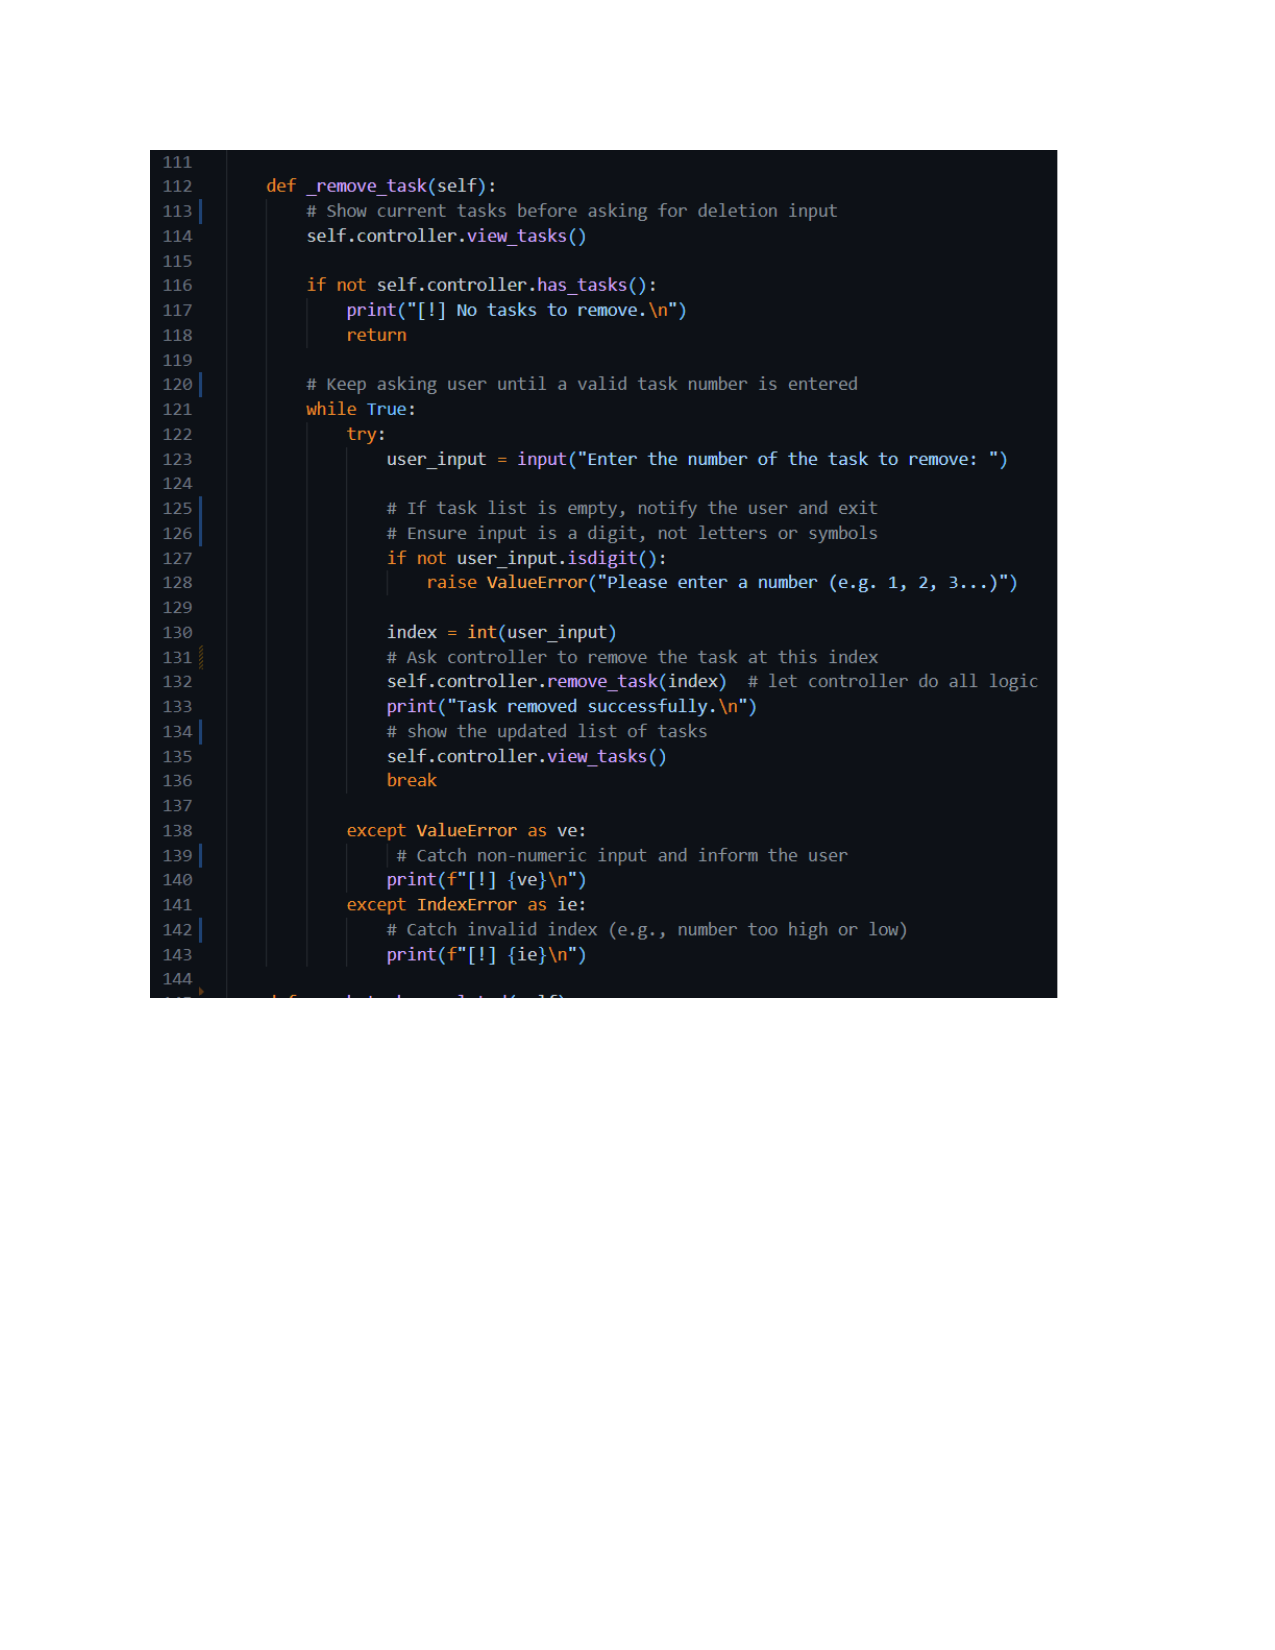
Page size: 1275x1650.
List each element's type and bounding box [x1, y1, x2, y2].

picture [150, 150, 1058, 998]
